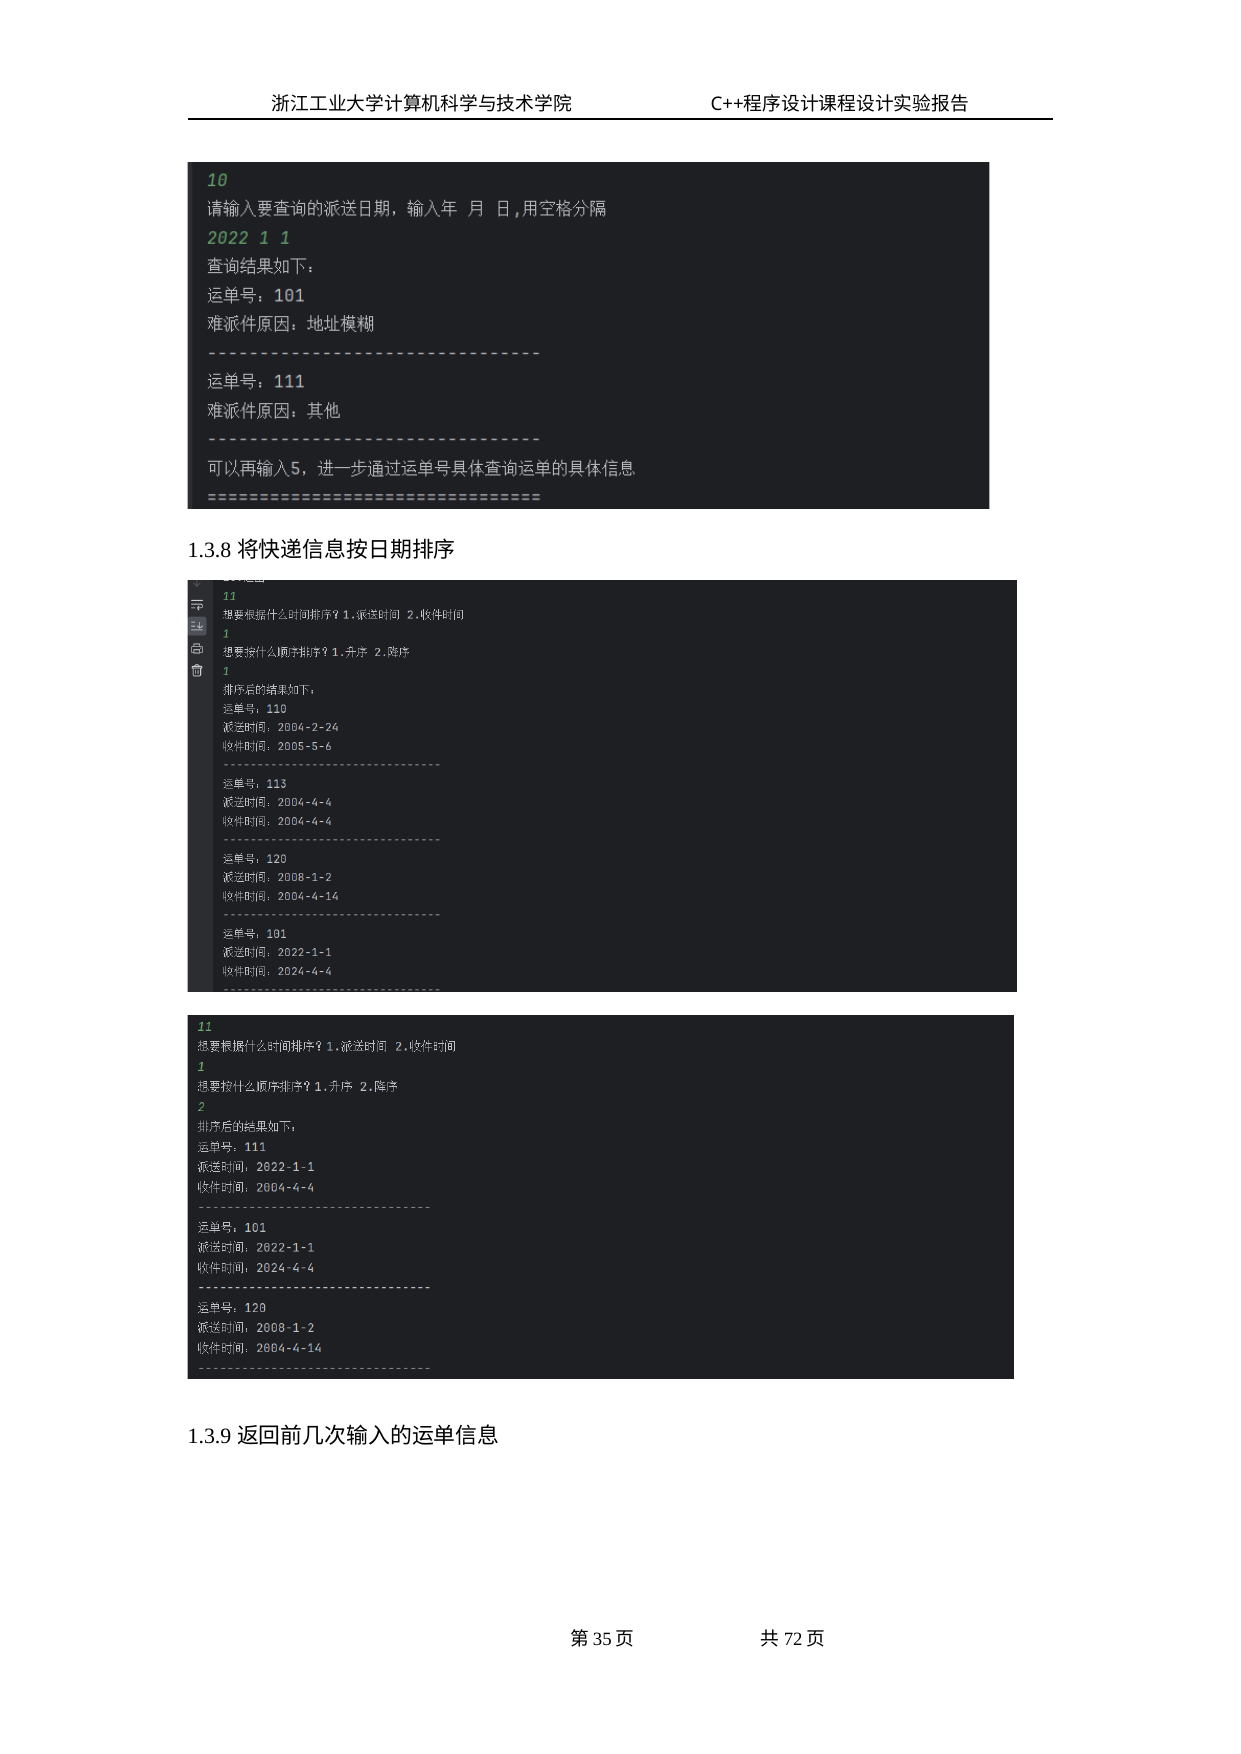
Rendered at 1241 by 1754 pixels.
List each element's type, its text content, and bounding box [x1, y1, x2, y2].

picture [187, 580, 1017, 992]
picture [187, 1015, 1014, 1379]
list 将快递信息按日期排序 [187, 532, 1053, 564]
picture [187, 162, 990, 509]
list 返回前几次输入的运单信息 [187, 1418, 1053, 1451]
